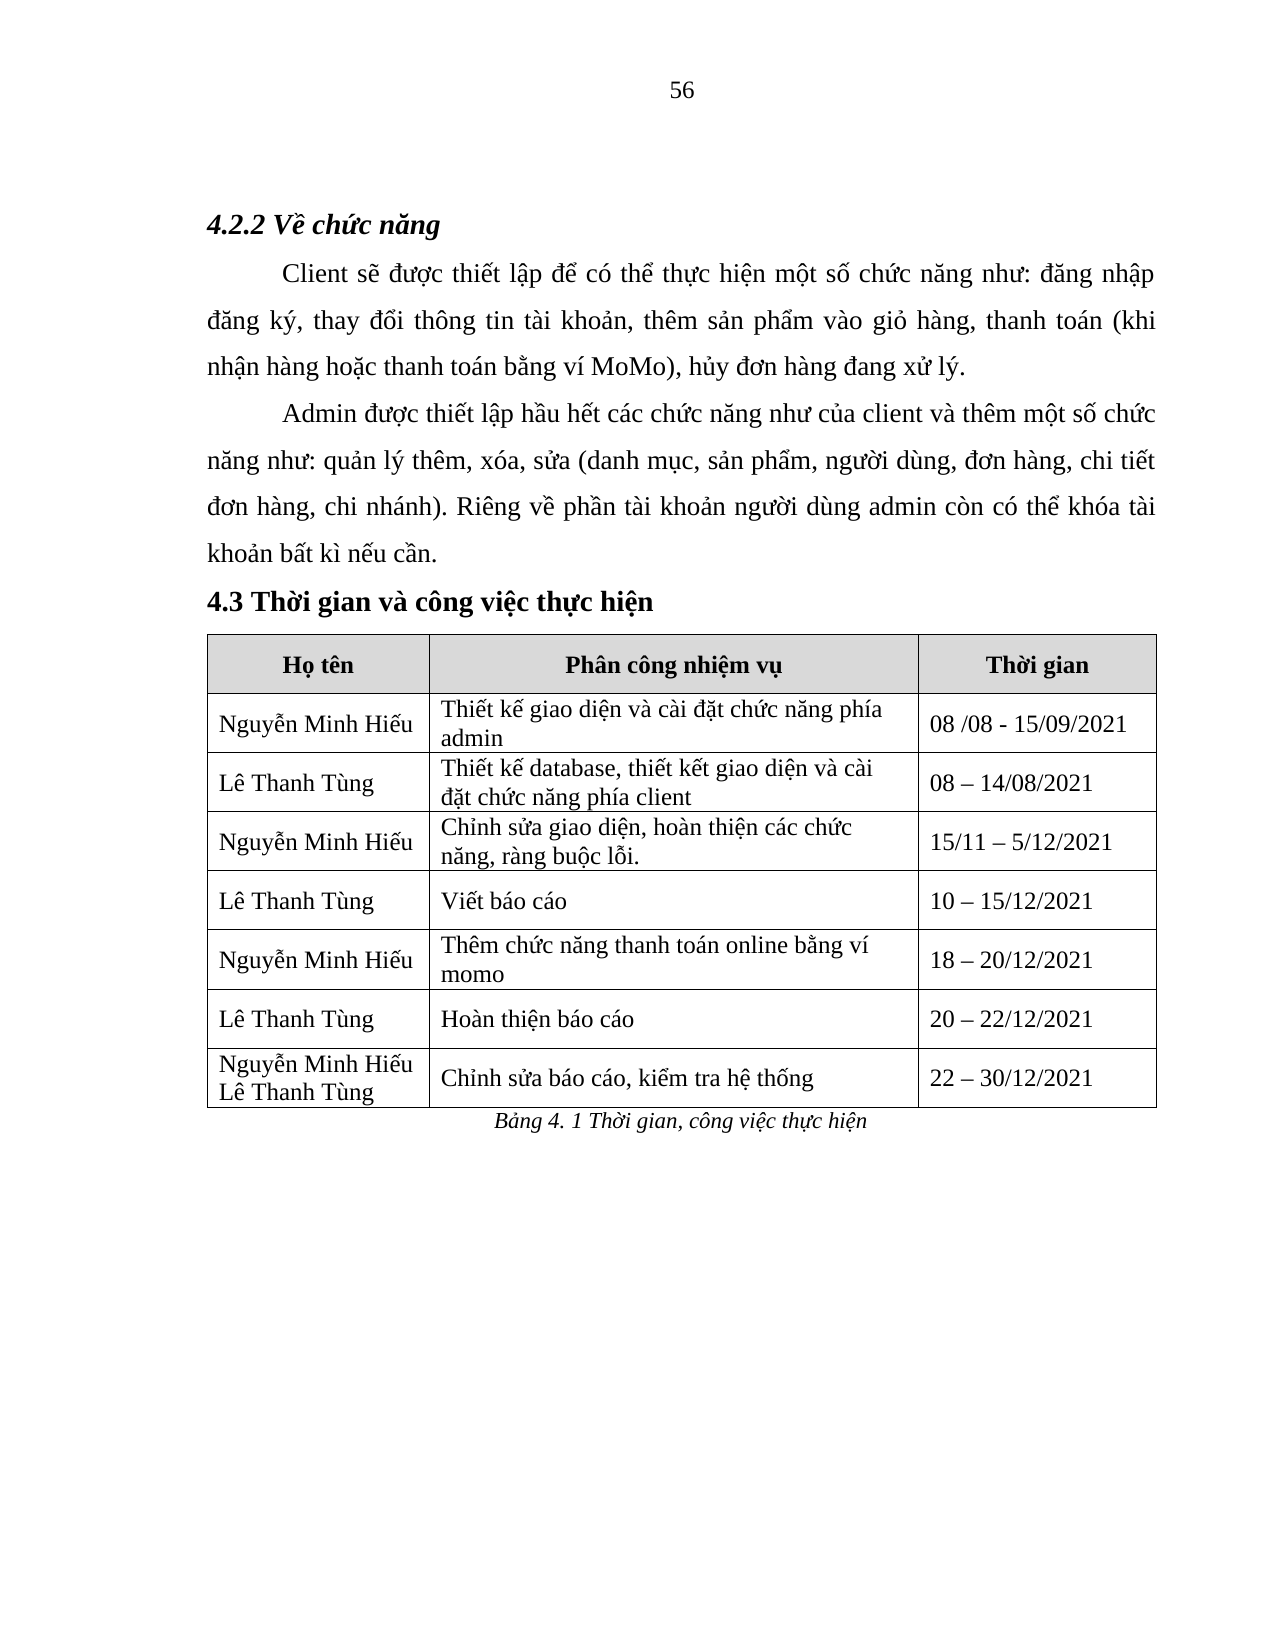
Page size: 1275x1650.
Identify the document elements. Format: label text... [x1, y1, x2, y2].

text Bảng 4. 1 Thời gian, công việc thực hiện [207, 1108, 1157, 1134]
table_cell Chỉnh sửa báo cáo, kiểm tra hệ thống [430, 1049, 918, 1107]
table_cell 22 – 30/12/2021 [919, 1049, 1156, 1107]
text Client sẽ được thiết lập để có thể thực hiện một số chức năng như: đăng nhập đăng ký, thay đổi thông tin tài khoản, thêm sản phẩm vào giỏ hàng, thanh toán (khi nhận hàng hoặc thanh toán bằng ví MoMo), hủy đơn hàng đang xử lý. [207, 257, 1157, 382]
table_cell Thêm chức năng thanh toán online bằng ví momo [430, 930, 918, 988]
table_header Phân công nhiệm vụ [430, 635, 918, 693]
table_cell Lê Thanh Tùng [208, 871, 429, 929]
table_cell Nguyễn Minh Hiếu Lê Thanh Tùng [208, 1049, 429, 1107]
table_header Họ tên [208, 635, 429, 693]
table_cell 10 – 15/12/2021 [919, 871, 1156, 929]
table_cell Hoàn thiện báo cáo [430, 990, 918, 1047]
text Admin được thiết lập hầu hết các chức năng như của client và thêm một số chức năng như: quản lý thêm, xóa, sửa (danh mục, sản phẩm, người dùng, đơn hàng, chi tiết đơn hàng, chi nhánh). Riêng về phần tài khoản người dùng admin còn có thể khóa tài khoản bất kì nếu cần. [207, 397, 1157, 568]
table_cell Nguyễn Minh Hiếu [208, 930, 429, 988]
table_cell 08 /08 - 15/09/2021 [919, 694, 1156, 752]
table_cell Lê Thanh Tùng [208, 753, 429, 811]
list Thời gian và công việc thực hiện [207, 584, 1157, 617]
table_cell 15/11 – 5/12/2021 [919, 812, 1156, 870]
table_cell Nguyễn Minh Hiếu [208, 812, 429, 870]
table_header Thời gian [919, 635, 1156, 693]
list Về chức năng [207, 207, 1157, 240]
table_cell 20 – 22/12/2021 [919, 990, 1156, 1047]
table_cell Nguyễn Minh Hiếu [208, 694, 429, 752]
table_cell 08 – 14/08/2021 [919, 753, 1156, 811]
table_cell Viết báo cáo [430, 871, 918, 929]
table_cell Lê Thanh Tùng [208, 990, 429, 1047]
table_cell 18 – 20/12/2021 [919, 930, 1156, 988]
table_cell Chỉnh sửa giao diện, hoàn thiện các chức năng, ràng buộc lỗi. [430, 812, 918, 870]
table_cell Thiết kế giao diện và cài đặt chức năng phía admin [430, 694, 918, 752]
table_cell Thiết kế database, thiết kết giao diện và cài đặt chức năng phía client [430, 753, 918, 811]
